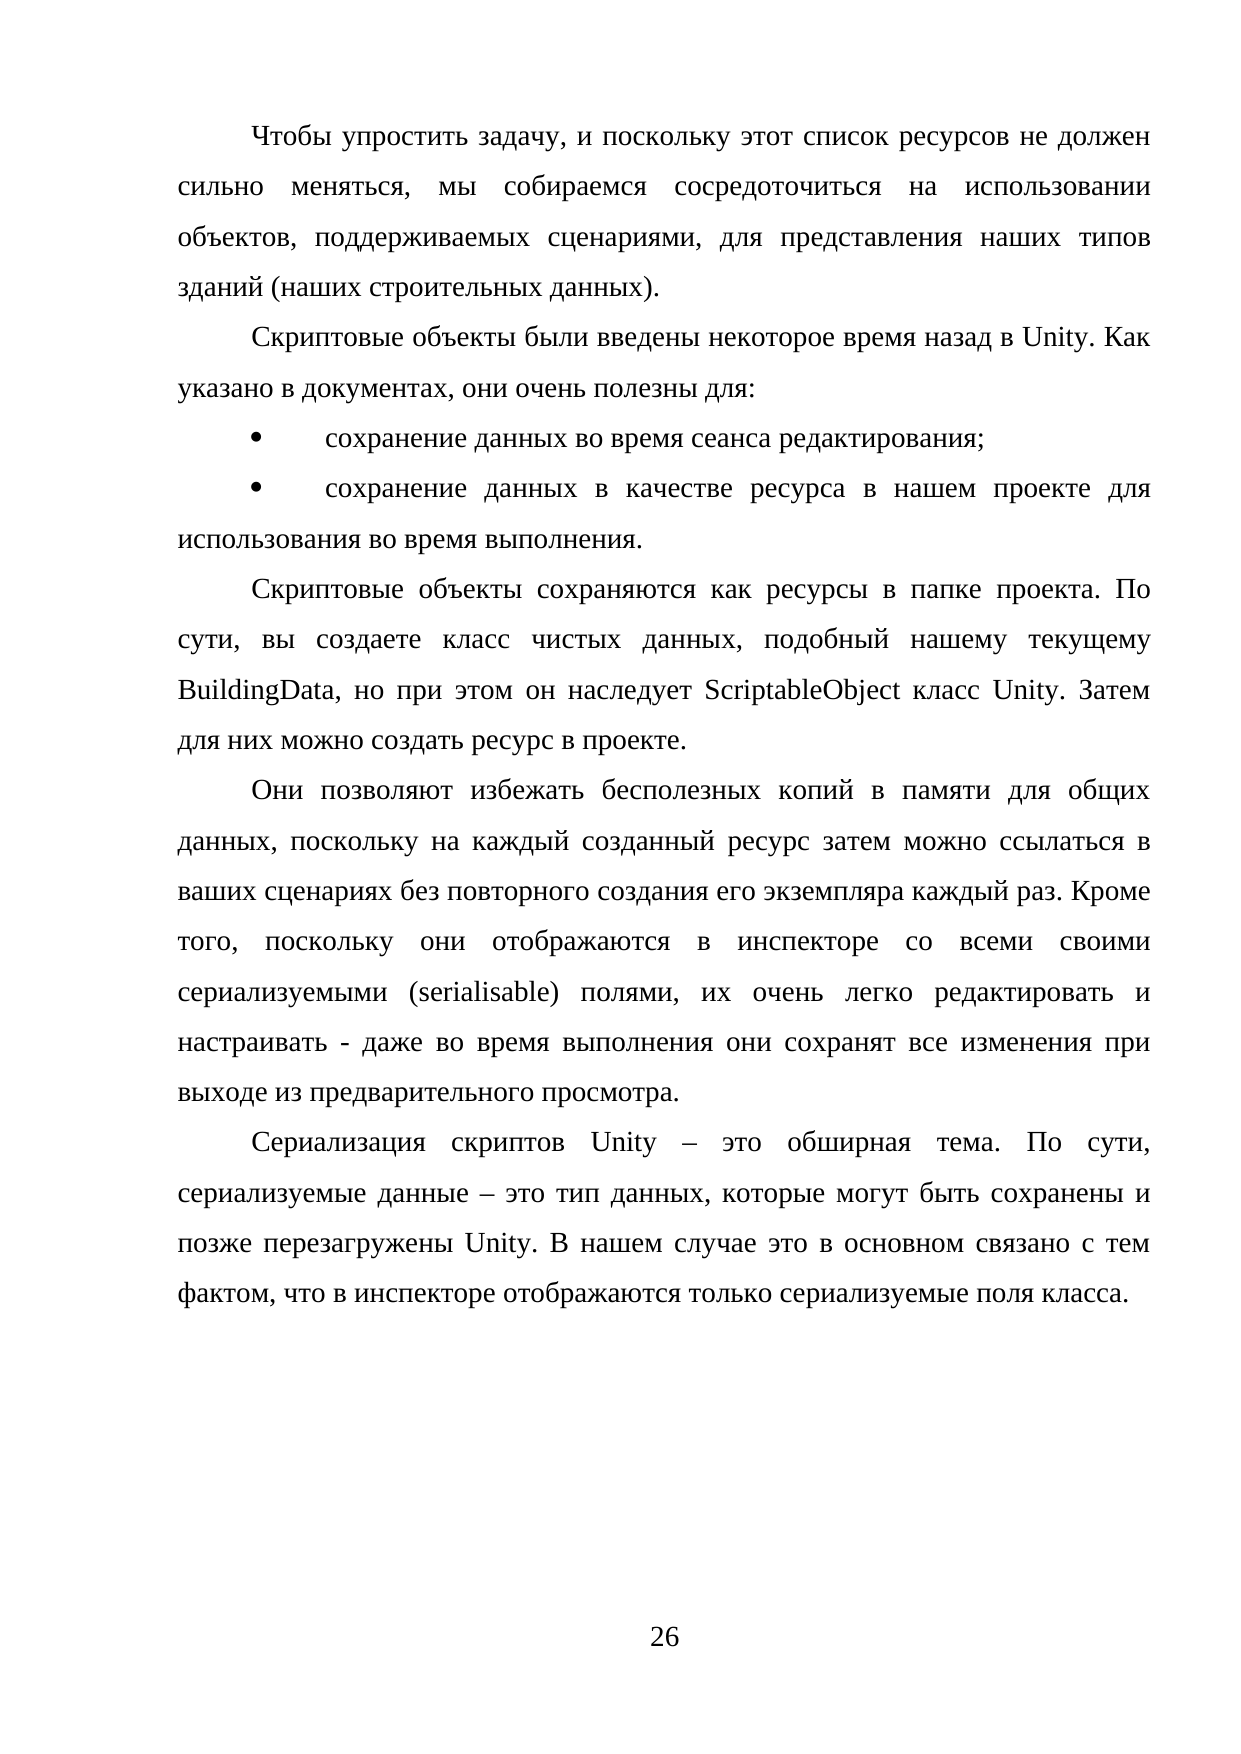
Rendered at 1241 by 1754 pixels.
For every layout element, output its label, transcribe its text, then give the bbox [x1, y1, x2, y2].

text Чтобы упростить задачу, и поскольку этот список ресурсов не должен сильно меняться, мы собираемся сосредоточиться на использовании объектов, поддерживаемых сценариями, для представления наших типов зданий (наших строительных данных). [177, 118, 1152, 303]
text Скриптовые объекты сохраняются как ресурсы в папке проекта. По сути, вы создаете класс чистых данных, подобный нашему текущему BuildingData, но при этом он наследует ScriptableObject класс Unity. Затем для них можно создать ресурс в проекте. [177, 571, 1152, 756]
list сохранение данных во время сеанса редактирования; [177, 420, 1152, 454]
list сохранение данных в качестве ресурса в нашем проекте для использования во время выполнения. [177, 470, 1152, 554]
text Они позволяют избежать бесполезных копий в памяти для общих данных, поскольку на каждый созданный ресурс затем можно ссылаться в ваших сценариях без повторного создания его экземпляра каждый раз. Кроме того, поскольку они отображаются в инспекторе со всеми своими сериализуемыми (serialisable) полями, их очень легко редактировать и настраивать - даже во время выполнения они сохранят все изменения при выходе из предварительного просмотра. [177, 772, 1152, 1108]
text Скриптовые объекты были введены некоторое время назад в Unity. Как указано в документах, они очень полезны для: [177, 319, 1152, 403]
text Сериализация скриптов Unity – это обширная тема. По сути, сериализуемые данные – это тип данных, которые могут быть сохранены и позже перезагружены Unity. В нашем случае это в основном связано с тем фактом, что в инспекторе отображаются только сериализуемые поля класса. [177, 1124, 1152, 1309]
